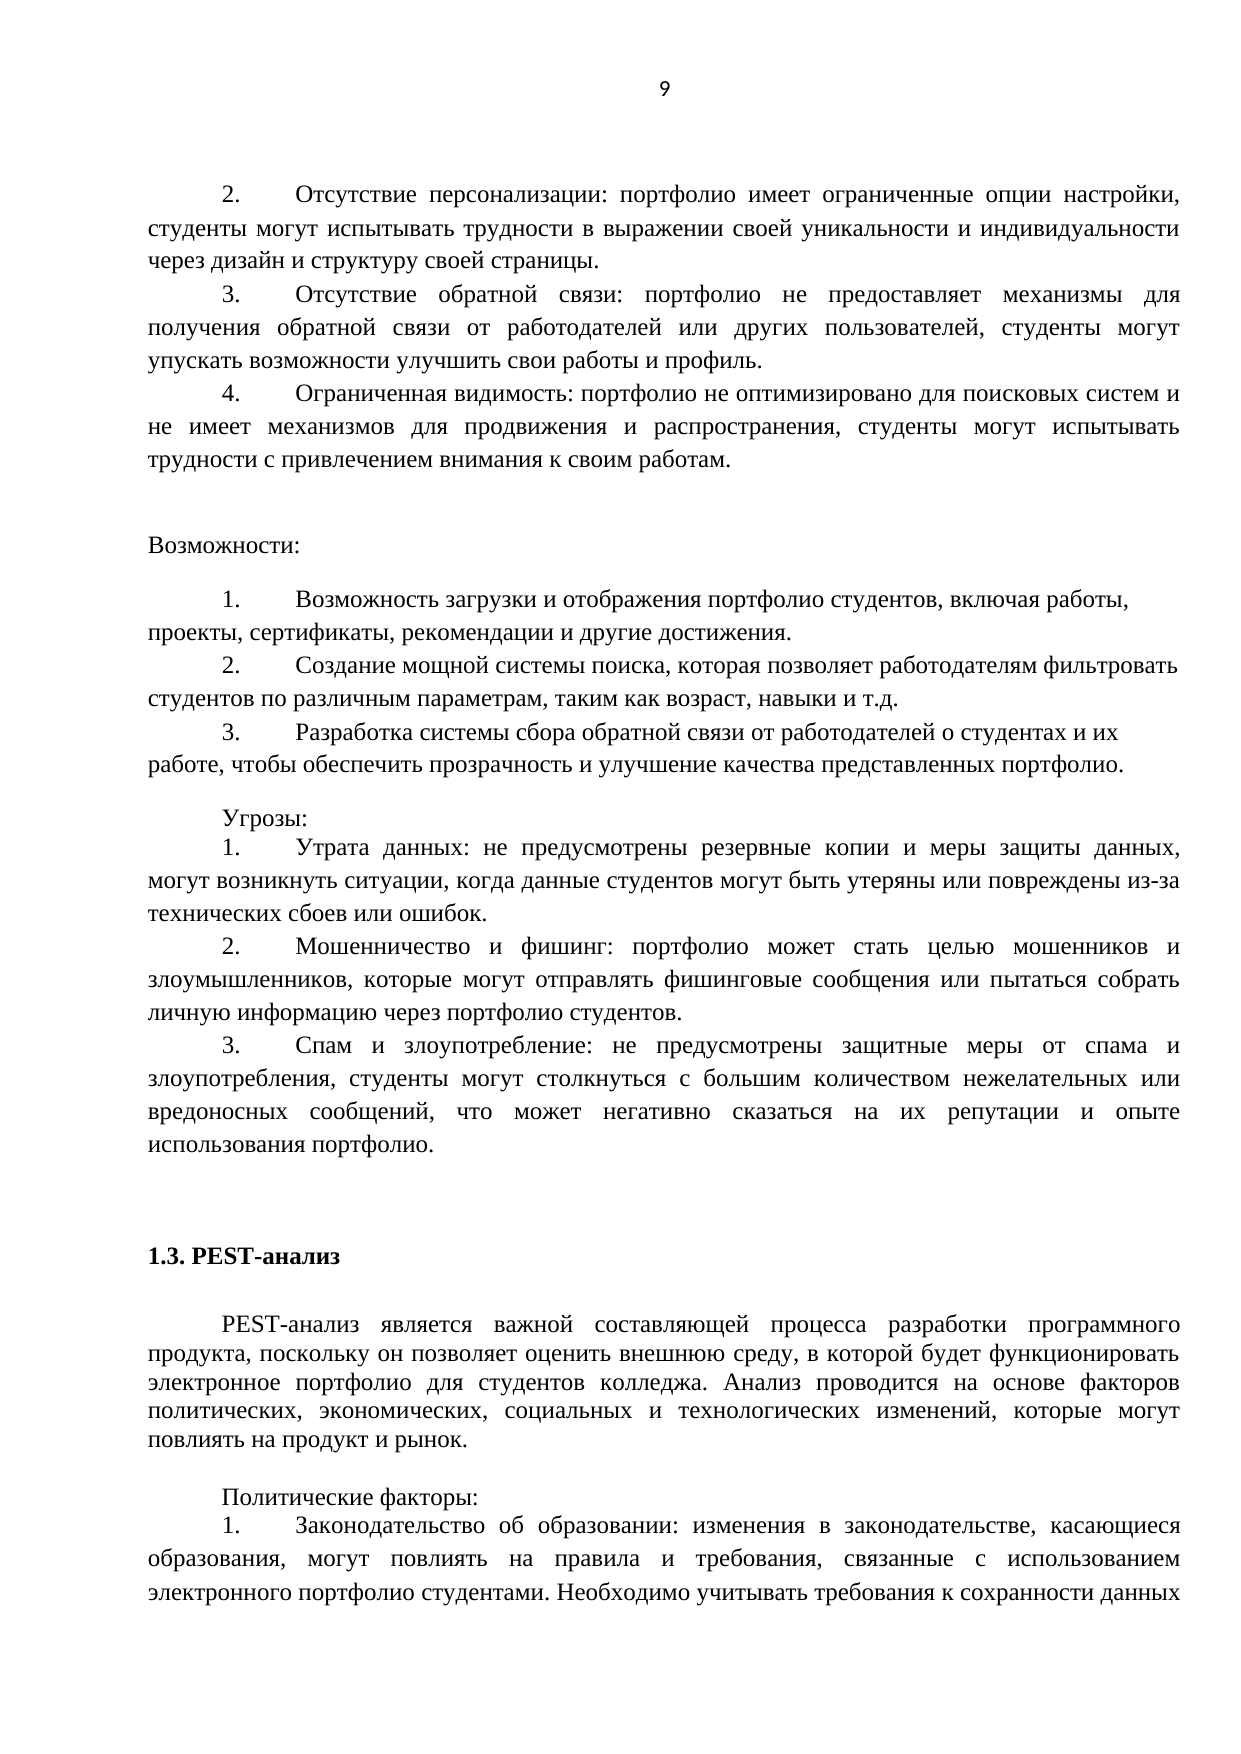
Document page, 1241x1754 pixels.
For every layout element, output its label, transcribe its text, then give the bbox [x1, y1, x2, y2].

list Отсутствие персонализации: портфолио имеет ограниченные опции настройки, студенты могут испытывать трудности в выражении своей уникальности и индивидуальности через дизайн и структуру своей страницы. [148, 179, 1181, 274]
list Мошенничество и фишинг: портфолио может стать целью мошенников и злоумышленников, которые могут отправлять фишинговые сообщения или пытаться собрать личную информацию через портфолио студентов. [148, 931, 1181, 1026]
list Создание мощной системы поиска, которая позволяет работодателям фильтровать студентов по различным параметрам, таким как возраст, навыки и т.д. [148, 651, 1181, 712]
list Разработка системы сбора обратной связи от работодателей о студентах и их работе, чтобы обеспечить прозрачность и улучшение качества представленных портфолио. [148, 717, 1181, 778]
list Утрата данных: не предусмотрены резервные копии и меры защиты данных, могут возникнуть ситуации, когда данные студентов могут быть утеряны или повреждены из-за технических сбоев или ошибок. [148, 832, 1181, 927]
text Возможности: [148, 531, 1181, 559]
text PEST-анализ является важной составляющей процесса разработки программного продукта, поскольку он позволяет оценить внешнюю среду, в которой будет функционировать электронное портфолио для студентов колледжа. Анализ проводится на основе факторов политических, экономических, социальных и технологических изменений, которые могут повлиять на продукт и рынок. [148, 1309, 1181, 1453]
list Спам и злоупотребление: не предусмотрены защитные меры от спама и злоупотребления, студенты могут столкнуться с большим количеством нежелательных или вредоносных сообщений, что может негативно сказаться на их репутации и опыте использования портфолио. [148, 1030, 1181, 1158]
list Отсутствие обратной связи: портфолио не предоставляет механизмы для получения обратной связи от работодателей или других пользователей, студенты могут упускать возможности улучшить свои работы и профиль. [148, 279, 1181, 373]
list Возможность загрузки и отображения портфолио студентов, включая работы, проекты, сертификаты, рекомендации и другие достижения. [148, 584, 1181, 646]
text Угрозы: [184, 803, 1181, 832]
list Ограниченная видимость: портфолио не оптимизировано для поисковых систем и не имеет механизмов для продвижения и распространения, студенты могут испытывать трудности с привлечением внимания к своим работам. [148, 378, 1181, 472]
text Политические факторы: [148, 1482, 1181, 1511]
subtitle 1.3. PEST-анализ [148, 1241, 1181, 1270]
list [148, 1511, 1181, 1605]
